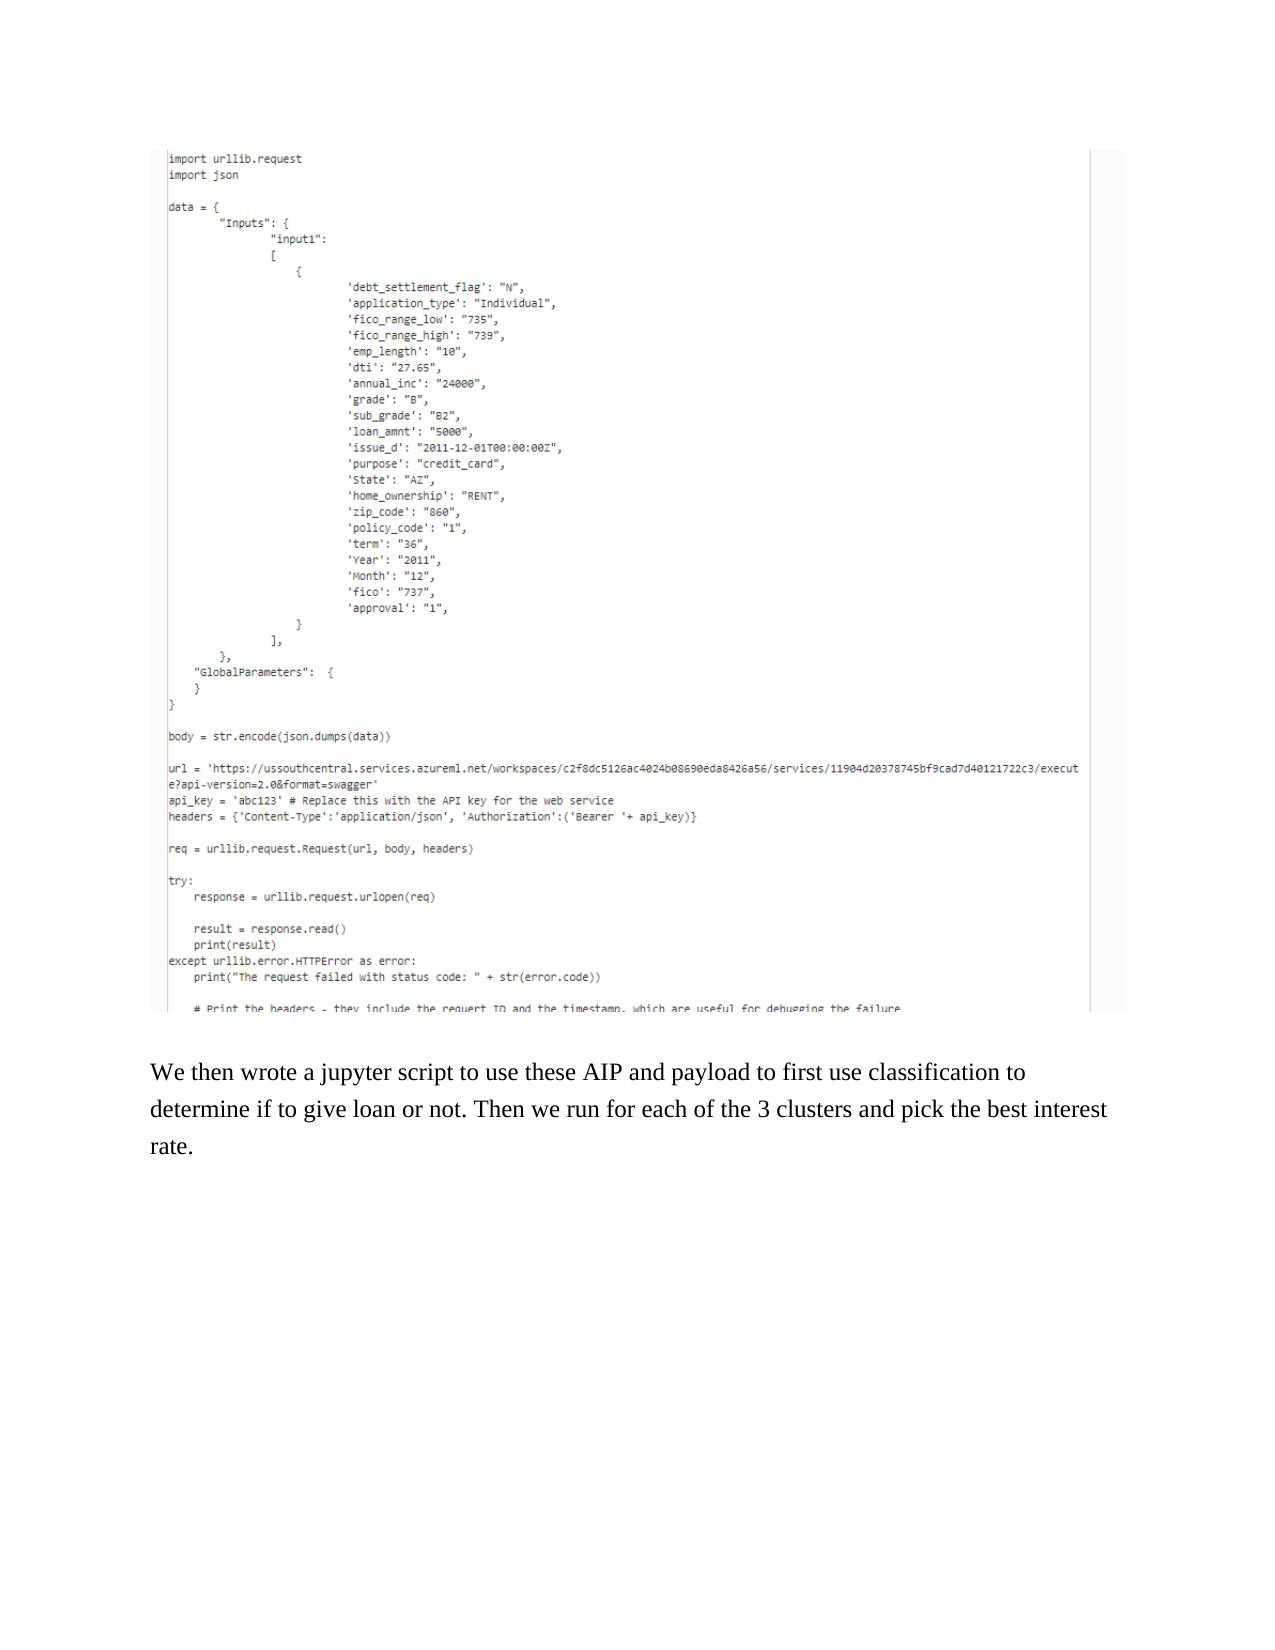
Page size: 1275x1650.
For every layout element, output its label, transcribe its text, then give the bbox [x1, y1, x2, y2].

text We then wrote a jupyter script to use these AIP and payload to first use classification to determine if to give loan or not. Then we run for each of the 3 clusters and pick the best interest rate. [150, 1057, 1125, 1160]
picture [150, 150, 1125, 1012]
